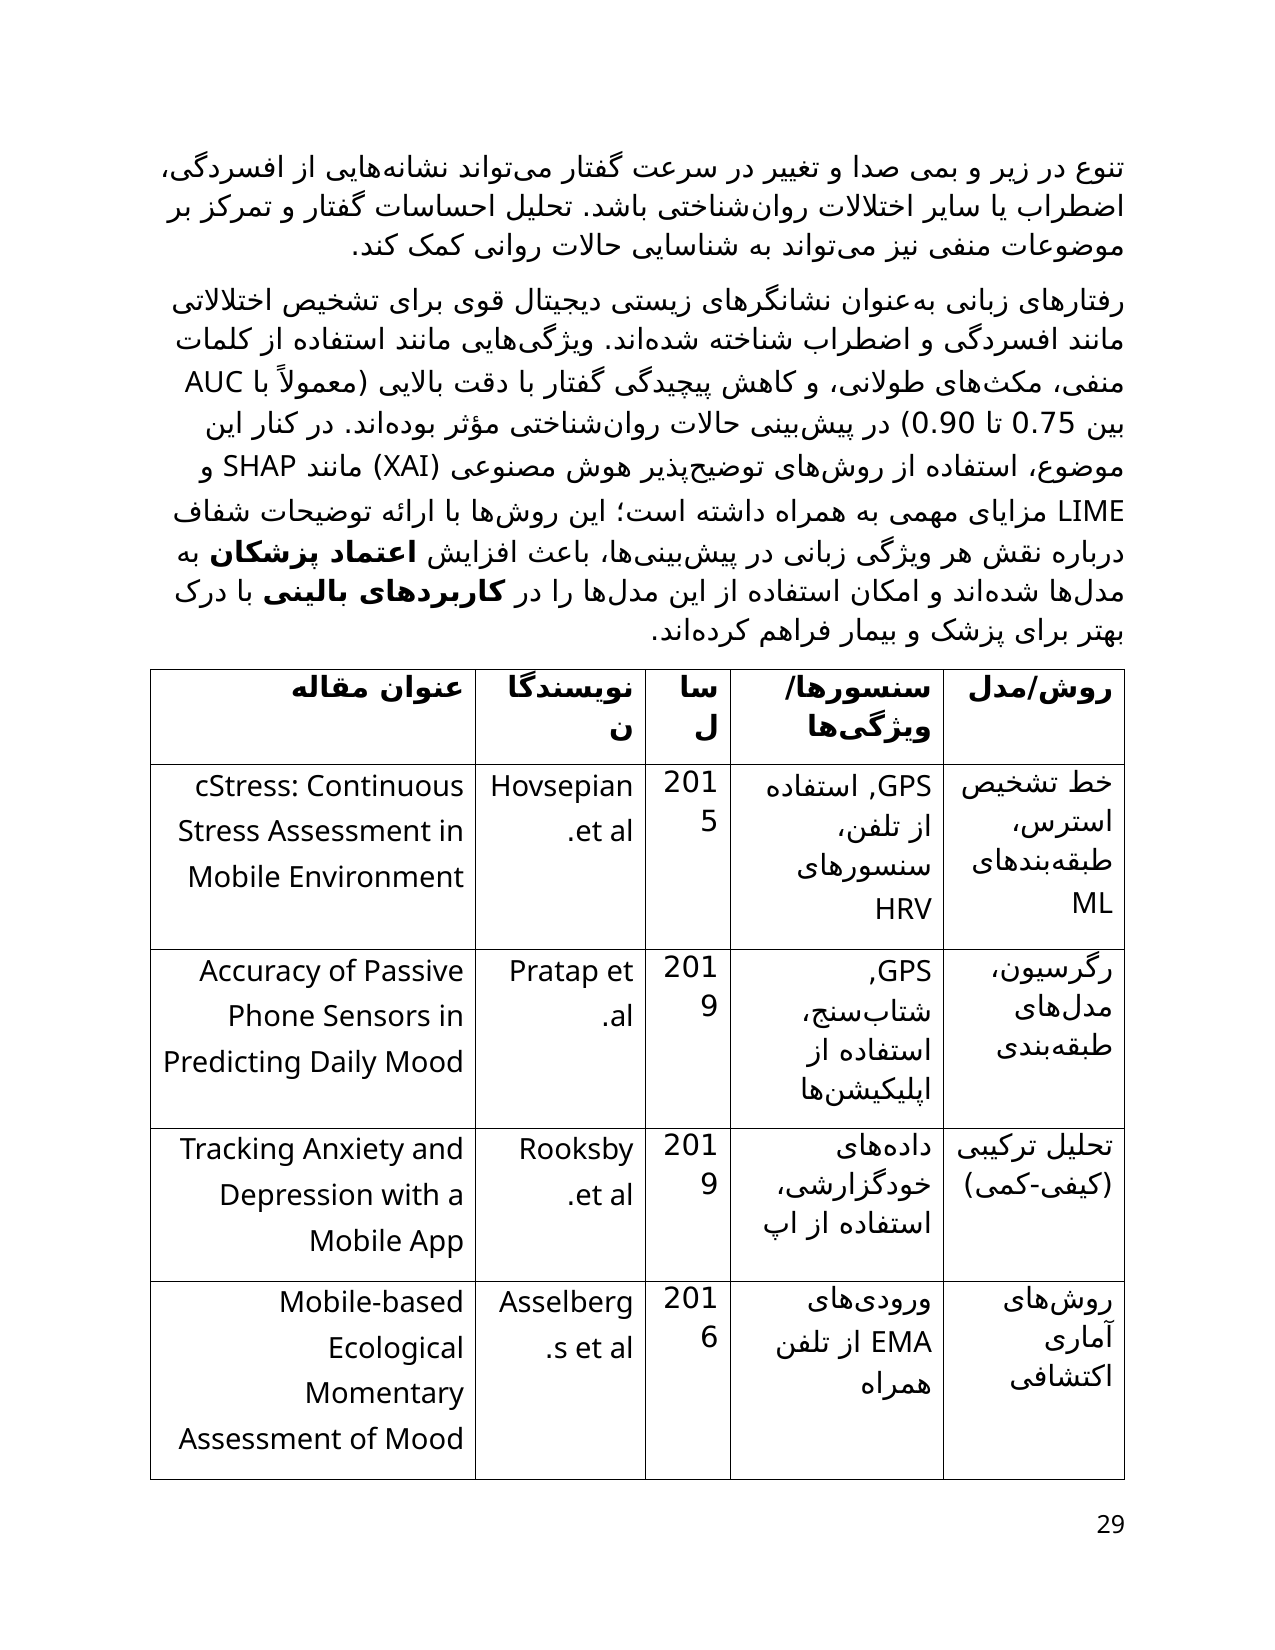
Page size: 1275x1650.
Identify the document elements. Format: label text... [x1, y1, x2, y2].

table_cell تحلیل ترکیبی (کیفی-کمی) [944, 1129, 1124, 1281]
table_cell 2019 [646, 1129, 730, 1281]
table_cell روش‌های آماری اکتشافی [944, 1282, 1124, 1479]
table_cell Rooksby et al. [476, 1129, 645, 1281]
table_header سنسورها/ویژگی‌ها [731, 670, 943, 764]
table_cell Accuracy of Passive Phone Sensors in Predicting Daily Mood [151, 950, 475, 1128]
table_cell Mobile-based Ecological Momentary Assessment of Mood [151, 1282, 475, 1479]
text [150, 150, 1125, 262]
table_cell 2019 [646, 950, 730, 1128]
table_cell Tracking Anxiety and Depression with a Mobile App [151, 1129, 475, 1281]
table_header نویسندگان [476, 670, 645, 764]
table_cell Pratap et al. [476, 950, 645, 1128]
table_cell رگرسیون، مدل‌های طبقه‌بندی [944, 950, 1124, 1128]
table_cell ورودی‌های EMA از تلفن همراه [731, 1282, 943, 1479]
table_cell cStress: Continuous Stress Assessment in Mobile Environment [151, 765, 475, 949]
table_cell Asselbergs et al. [476, 1282, 645, 1479]
table_cell خط تشخیص استرس، طبقه‌بندهای ML [944, 765, 1124, 949]
table_header سال [646, 670, 730, 764]
table_cell GPS, استفاده از تلفن، سنسورهای HRV [731, 765, 943, 949]
table_cell داده‌های خودگزارشی، استفاده از اپ [731, 1129, 943, 1281]
table_header عنوان مقاله [151, 670, 475, 764]
table_header روش/مدل [944, 670, 1124, 764]
text رفتارهای زبانی به‌عنوان نشانگرهای زیستی دیجیتال قوی برای تشخیص اختلالاتی مانند افسردگی و اضطراب شناخته شده‌اند. ویژگی‌هایی مانند استفاده از کلمات منفی، مکث‌های طولانی، و کاهش پیچیدگی گفتار با دقت بالایی (معمولاً با AUC بین 0.75 تا 0.90) در پیش‌بینی حالات روان‌شناختی مؤثر بوده‌اند. در کنار این موضوع، استفاده از روش‌های توضیح‌پذیر هوش مصنوعی (XAI) مانند SHAP و LIME مزایای مهمی به همراه داشته است؛ این روش‌ها با ارائه توضیحات شفاف درباره نقش هر ویژگی زبانی در پیش‌بینی‌ها، باعث افزایش اعتماد پزشکان به مدل‌ها شده‌اند و امکان استفاده از این مدل‌ها را در کاربردهای بالینی با درک بهتر برای پزشک و بیمار فراهم کرده‌اند. [150, 283, 1125, 647]
table_cell 2015 [646, 765, 730, 949]
table_cell GPS, شتاب‌سنج، استفاده از اپلیکیشن‌ها [731, 950, 943, 1128]
table_cell 2016 [646, 1282, 730, 1479]
table_cell Hovsepian et al. [476, 765, 645, 949]
